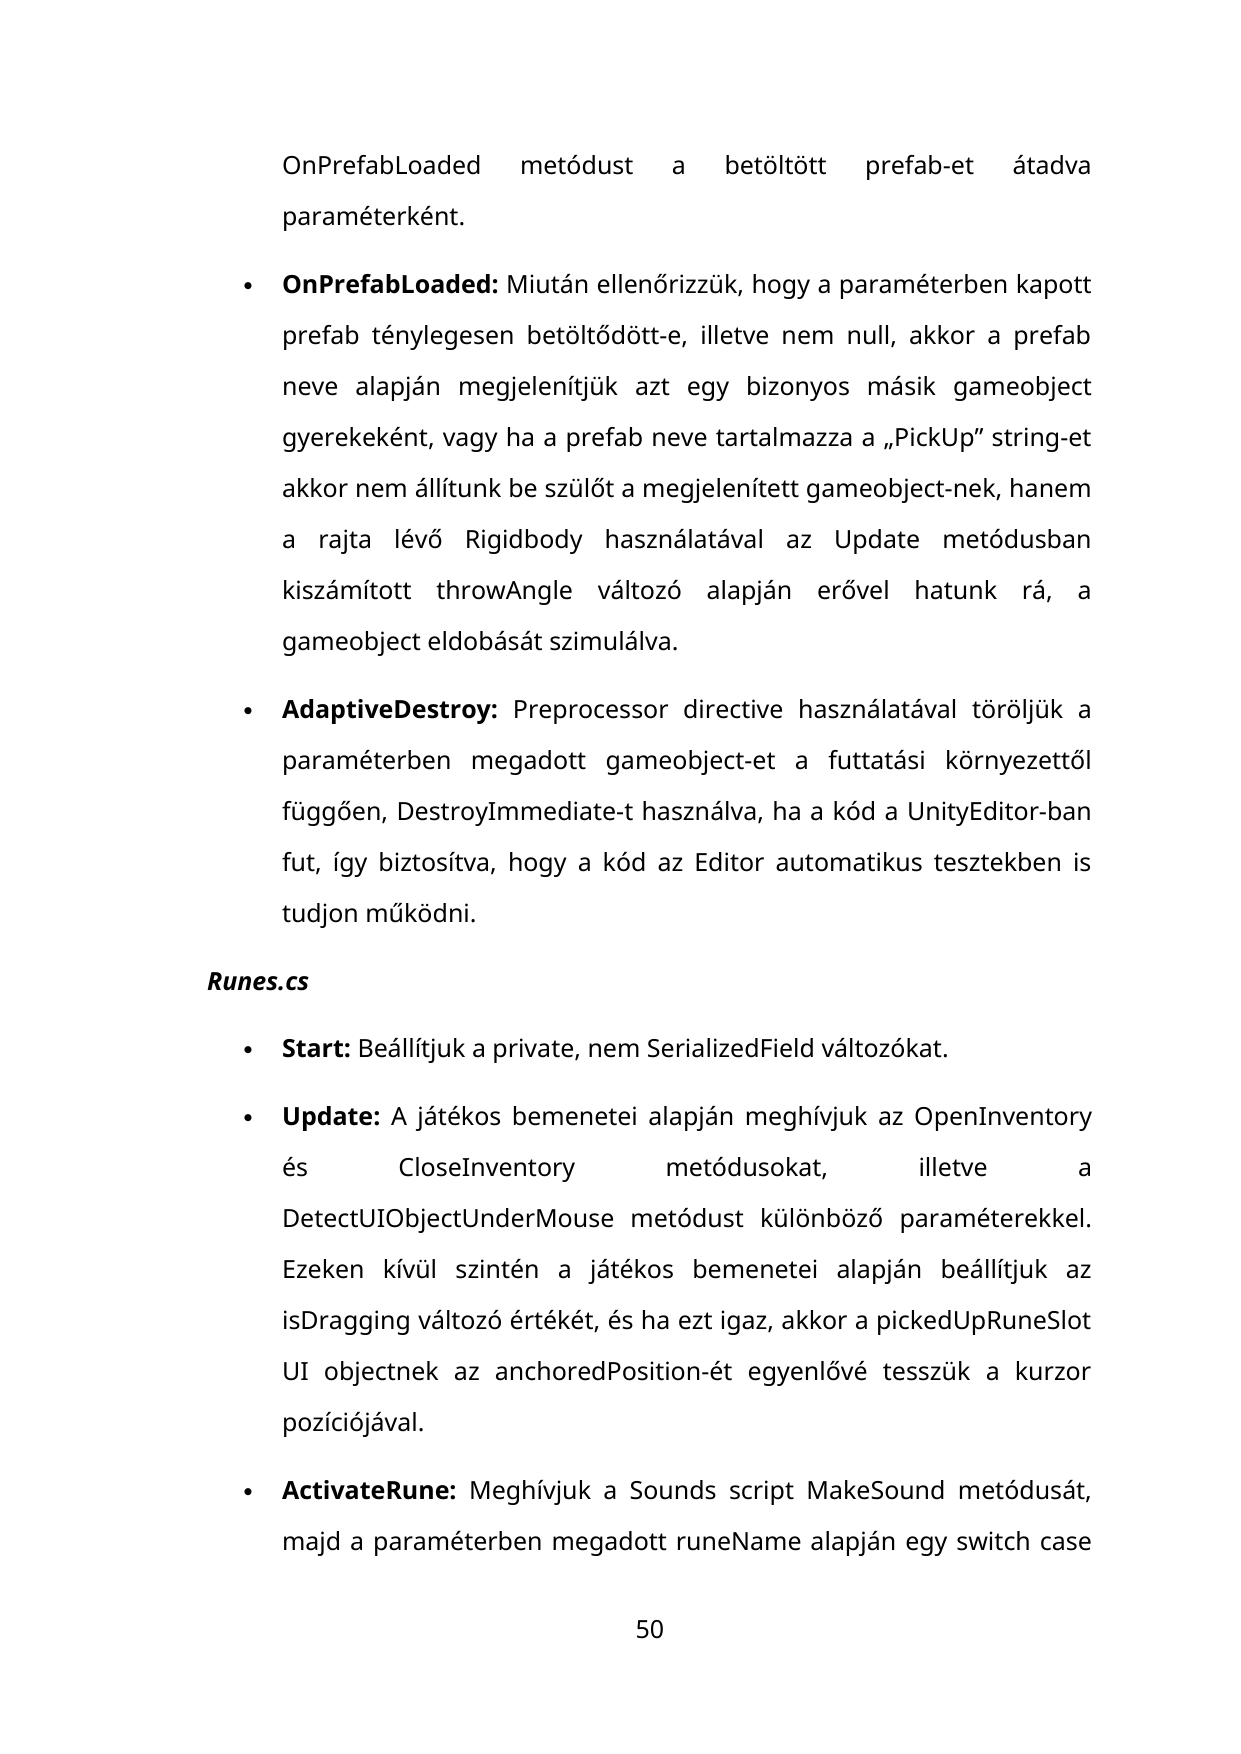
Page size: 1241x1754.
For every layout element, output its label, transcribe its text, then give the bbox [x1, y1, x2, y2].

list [244, 148, 1092, 233]
list Update: A játékos bemenetei alapján meghívjuk az OpenInventory és CloseInventory metódusokat, illetve a DetectUIObjectUnderMouse metódust különböző paraméterekkel. Ezeken kívül szintén a játékos bemenetei alapján beállítjuk az isDragging változó értékét, és ha ezt igaz, akkor a pickedUpRuneSlot UI objectnek az anchoredPosition-ét egyenlővé tesszük a kurzor pozíciójával. [244, 1099, 1092, 1439]
list AdaptiveDestroy: Preprocessor directive használatával töröljük a paraméterben megadott gameobject-et a futtatási környezettől függően, DestroyImmediate-t használva, ha a kód a UnityEditor-ban fut, így biztosítva, hogy a kód az Editor automatikus tesztekben is tudjon működni. [244, 691, 1092, 930]
list Start: Beállítjuk a private, nem SerializedField változókat. [244, 1031, 1092, 1065]
text Runes.cs [207, 963, 1092, 997]
list OnPrefabLoaded: Miután ellenőrizzük, hogy a paraméterben kapott prefab ténylegesen betöltődött-e, illetve nem null, akkor a prefab neve alapján megjelenítjük azt egy bizonyos másik gameobject gyerekeként, vagy ha a prefab neve tartalmazza a „PickUp” string-et akkor nem állítunk be szülőt a megjelenített gameobject-nek, hanem a rajta lévő Rigidbody használatával az Update metódusban kiszámított throwAngle változó alapján erővel hatunk rá, a gameobject eldobását szimulálva. [244, 266, 1092, 658]
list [244, 1473, 1092, 1558]
